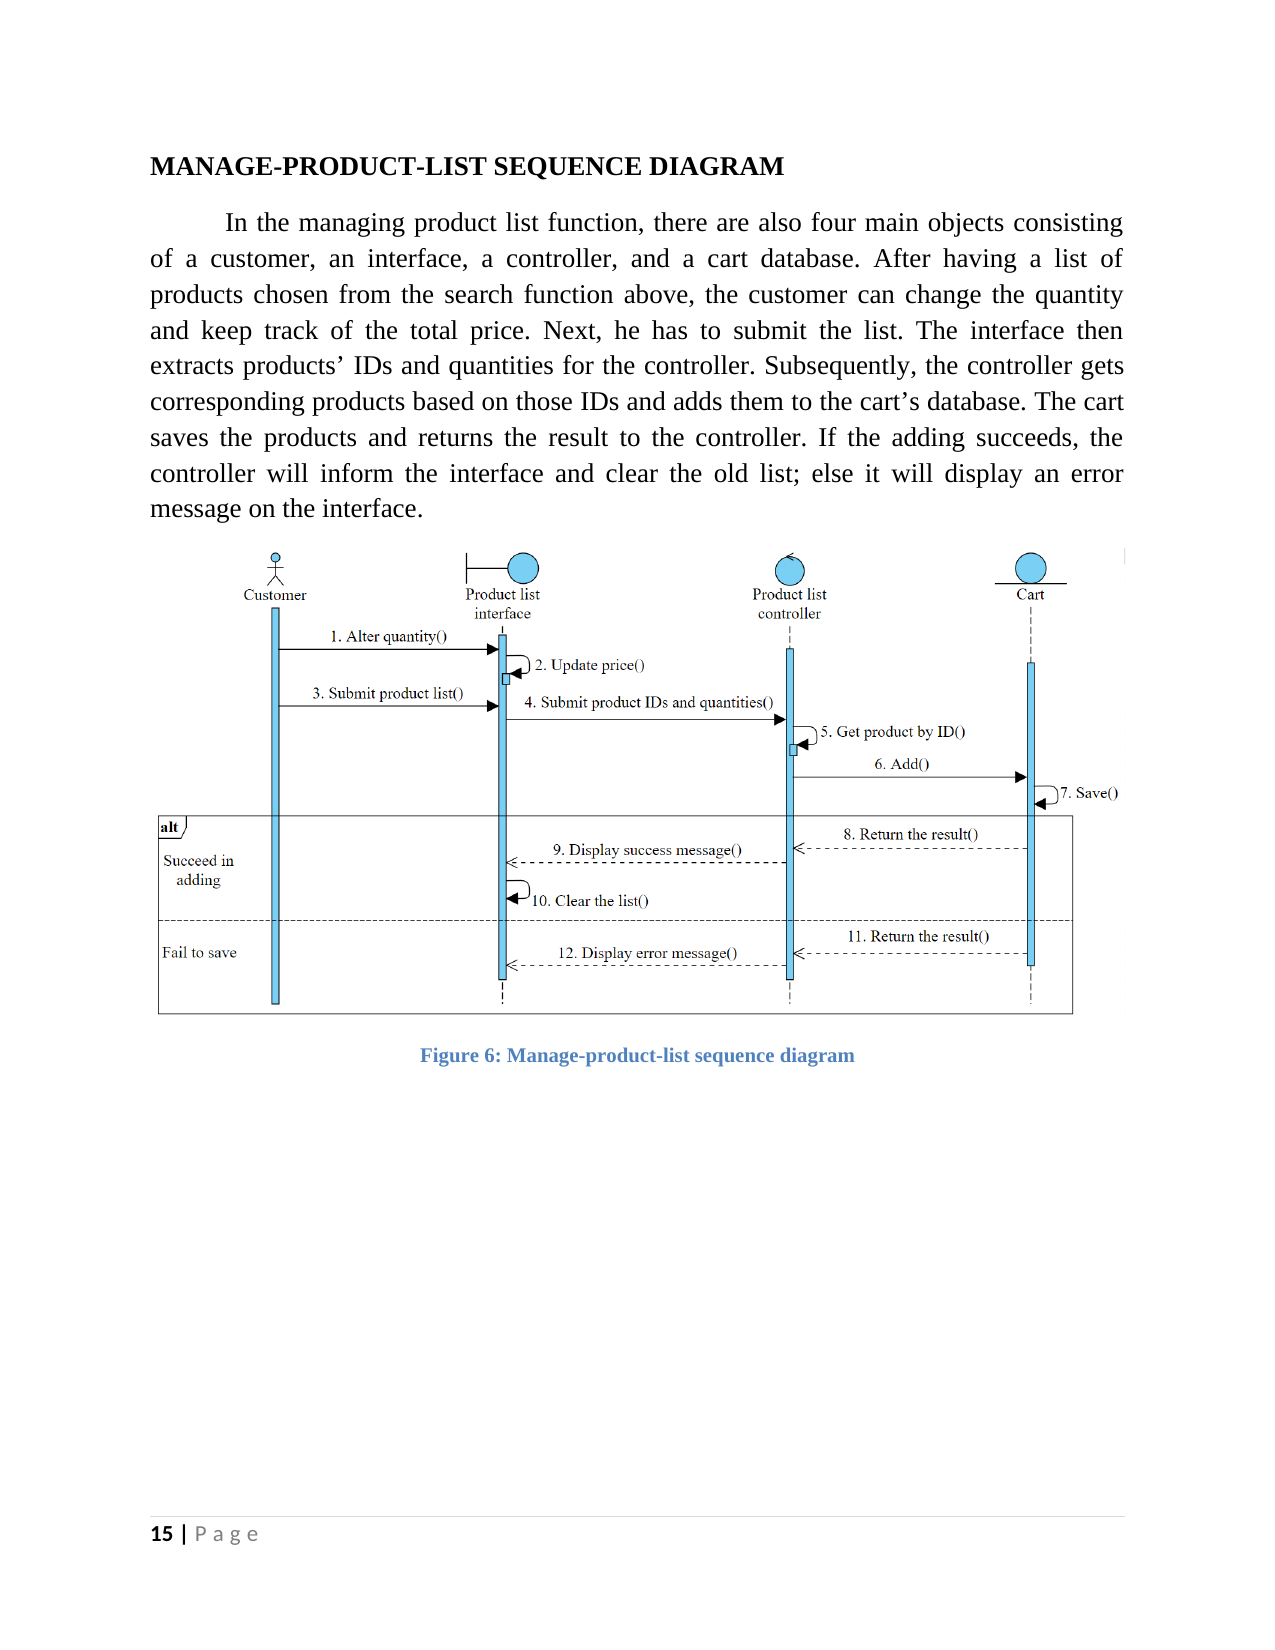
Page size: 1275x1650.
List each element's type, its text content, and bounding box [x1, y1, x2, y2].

text MANAGE-PRODUCT-LIST SEQUENCE DIAGRAM [150, 150, 1125, 181]
text Figure 6: Manage-product-list sequence diagram [150, 1043, 1125, 1067]
text In the managing product list function, there are also four main objects consisting of a customer, an interface, a controller, and a cart database. After having a list of products chosen from the search function above, the customer can change the quantity and keep track of the total price. Next, he has to submit the list. The interface then extracts products’ IDs and quantities for the controller. Subsequently, the controller gets corresponding products based on those IDs and adds them to the cart’s database. The cart saves the products and returns the result to the controller. If the adding succeeds, the controller will inform the interface and clear the old list; else it will display an error message on the interface. [150, 207, 1125, 523]
picture [150, 548, 1125, 1018]
